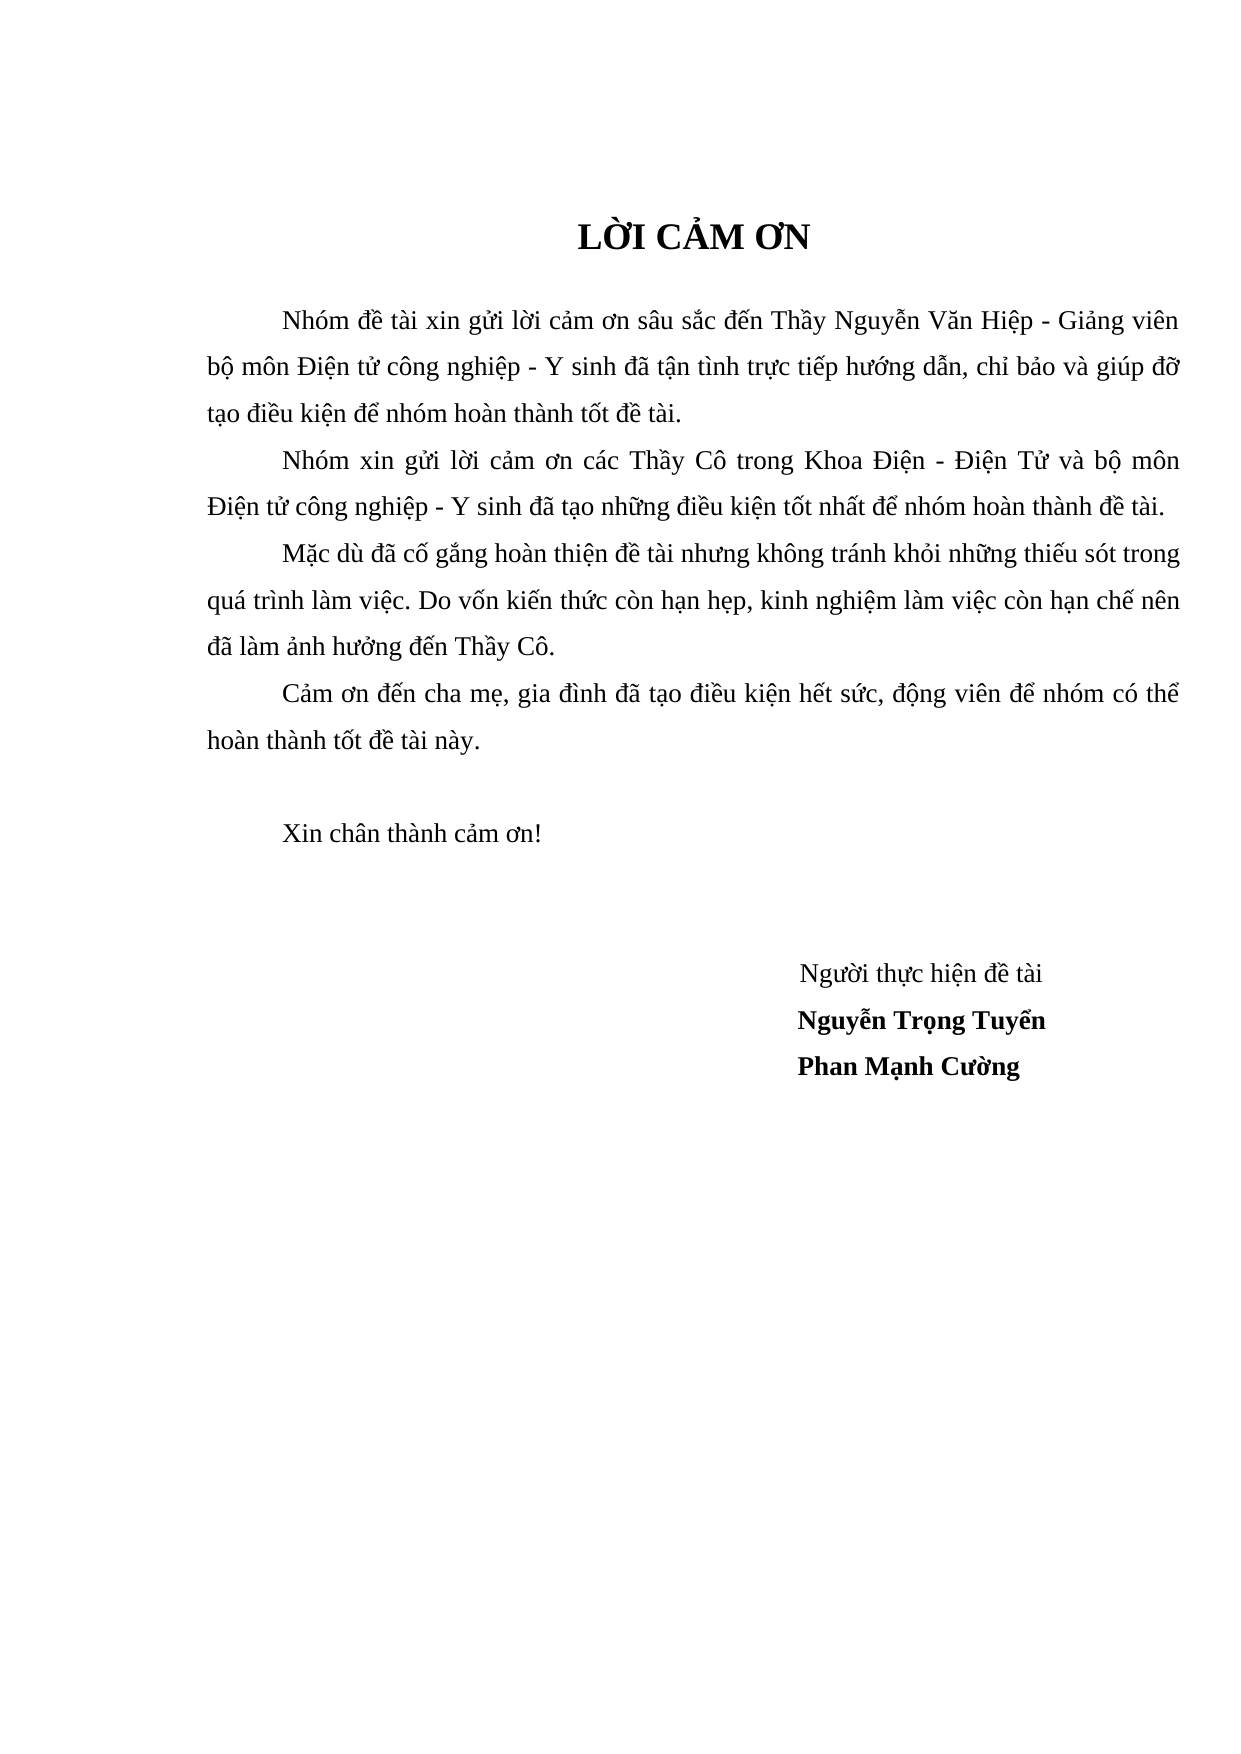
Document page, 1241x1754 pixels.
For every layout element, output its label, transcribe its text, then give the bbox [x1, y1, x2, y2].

text Nhóm xin gửi lời cảm ơn các Thầy Cô trong Khoa Điện - Điện Tử và bộ môn Điện tử công nghiệp - Y sinh đã tạo những điều kiện tốt nhất để nhóm hoàn thành đề tài. [207, 444, 1181, 522]
text Xin chân thành cảm ơn! [207, 817, 1181, 848]
text Phan Mạnh Cường [282, 1050, 1181, 1082]
text Nhóm đề tài xin gửi lời cảm ơn sâu sắc đến Thầy Nguyễn Văn Hiệp - Giảng viên bộ môn Điện tử công nghiệp - Y sinh đã tận tình trực tiếp hướng dẫn, chỉ bảo và giúp đỡ tạo điều kiện để nhóm hoàn thành tốt đề tài. [207, 304, 1181, 428]
text Người thực hiện đề tài [207, 957, 1181, 988]
text Nguyễn Trọng Tuyển [282, 1004, 1181, 1035]
text Mặc dù đã cố gắng hoàn thiện đề tài nhưng không tránh khỏi những thiếu sót trong quá trình làm việc. Do vốn kiến thức còn hạn hẹp, kinh nghiệm làm việc còn hạn chế nên đã làm ảnh hưởng đến Thầy Cô. [207, 537, 1181, 662]
text Cảm ơn đến cha mẹ, gia đình đã tạo điều kiện hết sức, động viên để nhóm có thể hoàn thành tốt đề tài này. [207, 677, 1181, 755]
text LỜI CẢM ƠN [207, 214, 1181, 257]
